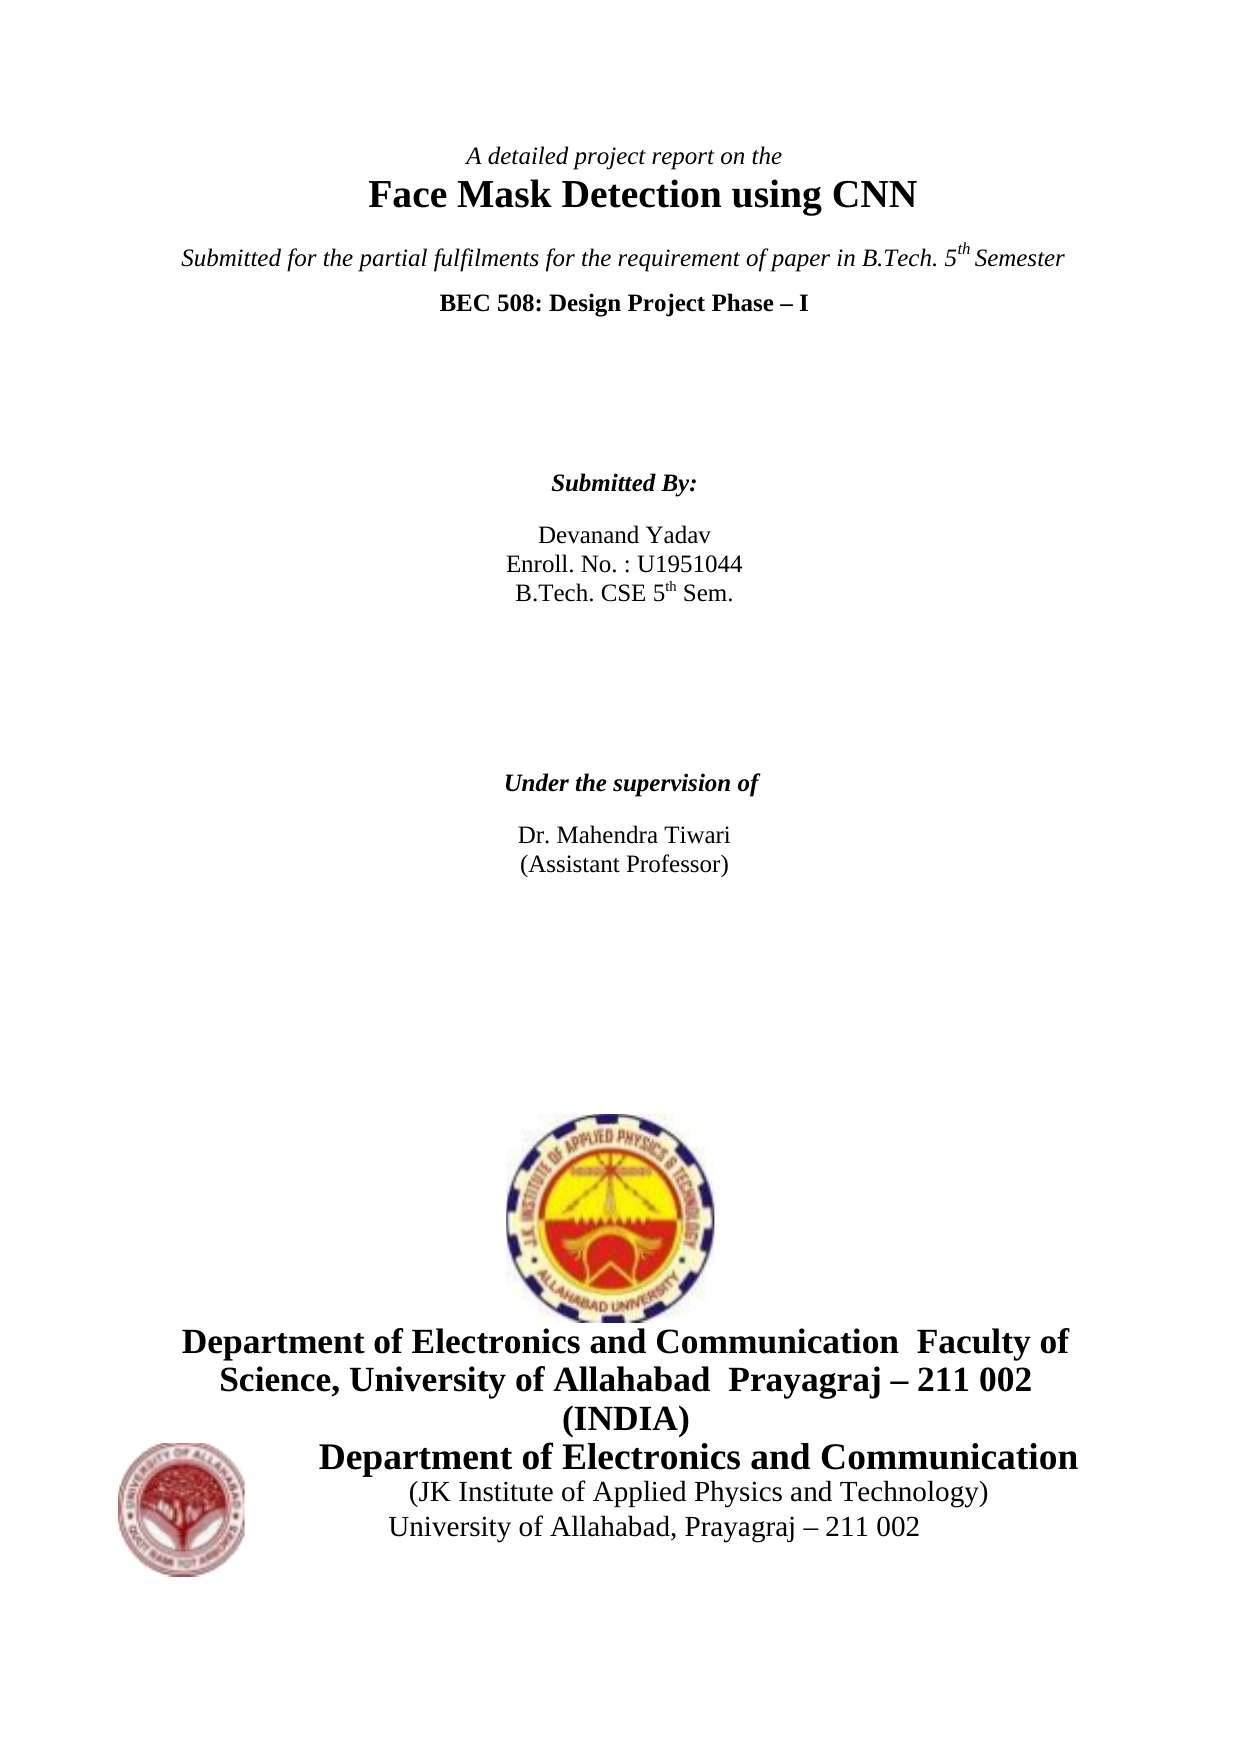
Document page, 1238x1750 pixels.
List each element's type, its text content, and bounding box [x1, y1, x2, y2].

text Department of Electronics and Communication (JK Institute of Applied Physics and Technology) [308, 1438, 1089, 1508]
text Dr. Mahendra Tiwari [115, 820, 1133, 849]
text Under the supervision of [115, 768, 758, 797]
text B.Tech. CSE 5th Sem. [115, 578, 1133, 606]
text Enroll. No. : U1951044 [115, 549, 1133, 578]
text A detailed project report on the [115, 141, 1133, 170]
text Submitted for the partial fulfilments for the requirement of paper in B.Tech. 5th Semester BEC 508: Design Project Phase – I [178, 239, 1069, 317]
picture [506, 1114, 715, 1323]
picture [118, 1443, 245, 1577]
text Department of Electronics and Communication Faculty of Science, University of Allahabad Prayagraj – 211 002 (INDIA) [166, 1323, 1085, 1438]
text Devanand Yadav [115, 520, 1133, 549]
text University of Allahabad, Prayagraj – 211 002 [245, 1509, 1060, 1542]
text (Assistant Professor) [115, 849, 1133, 878]
text Face Mask Detection using CNN [115, 170, 1133, 216]
text Submitted By: [115, 468, 1133, 497]
